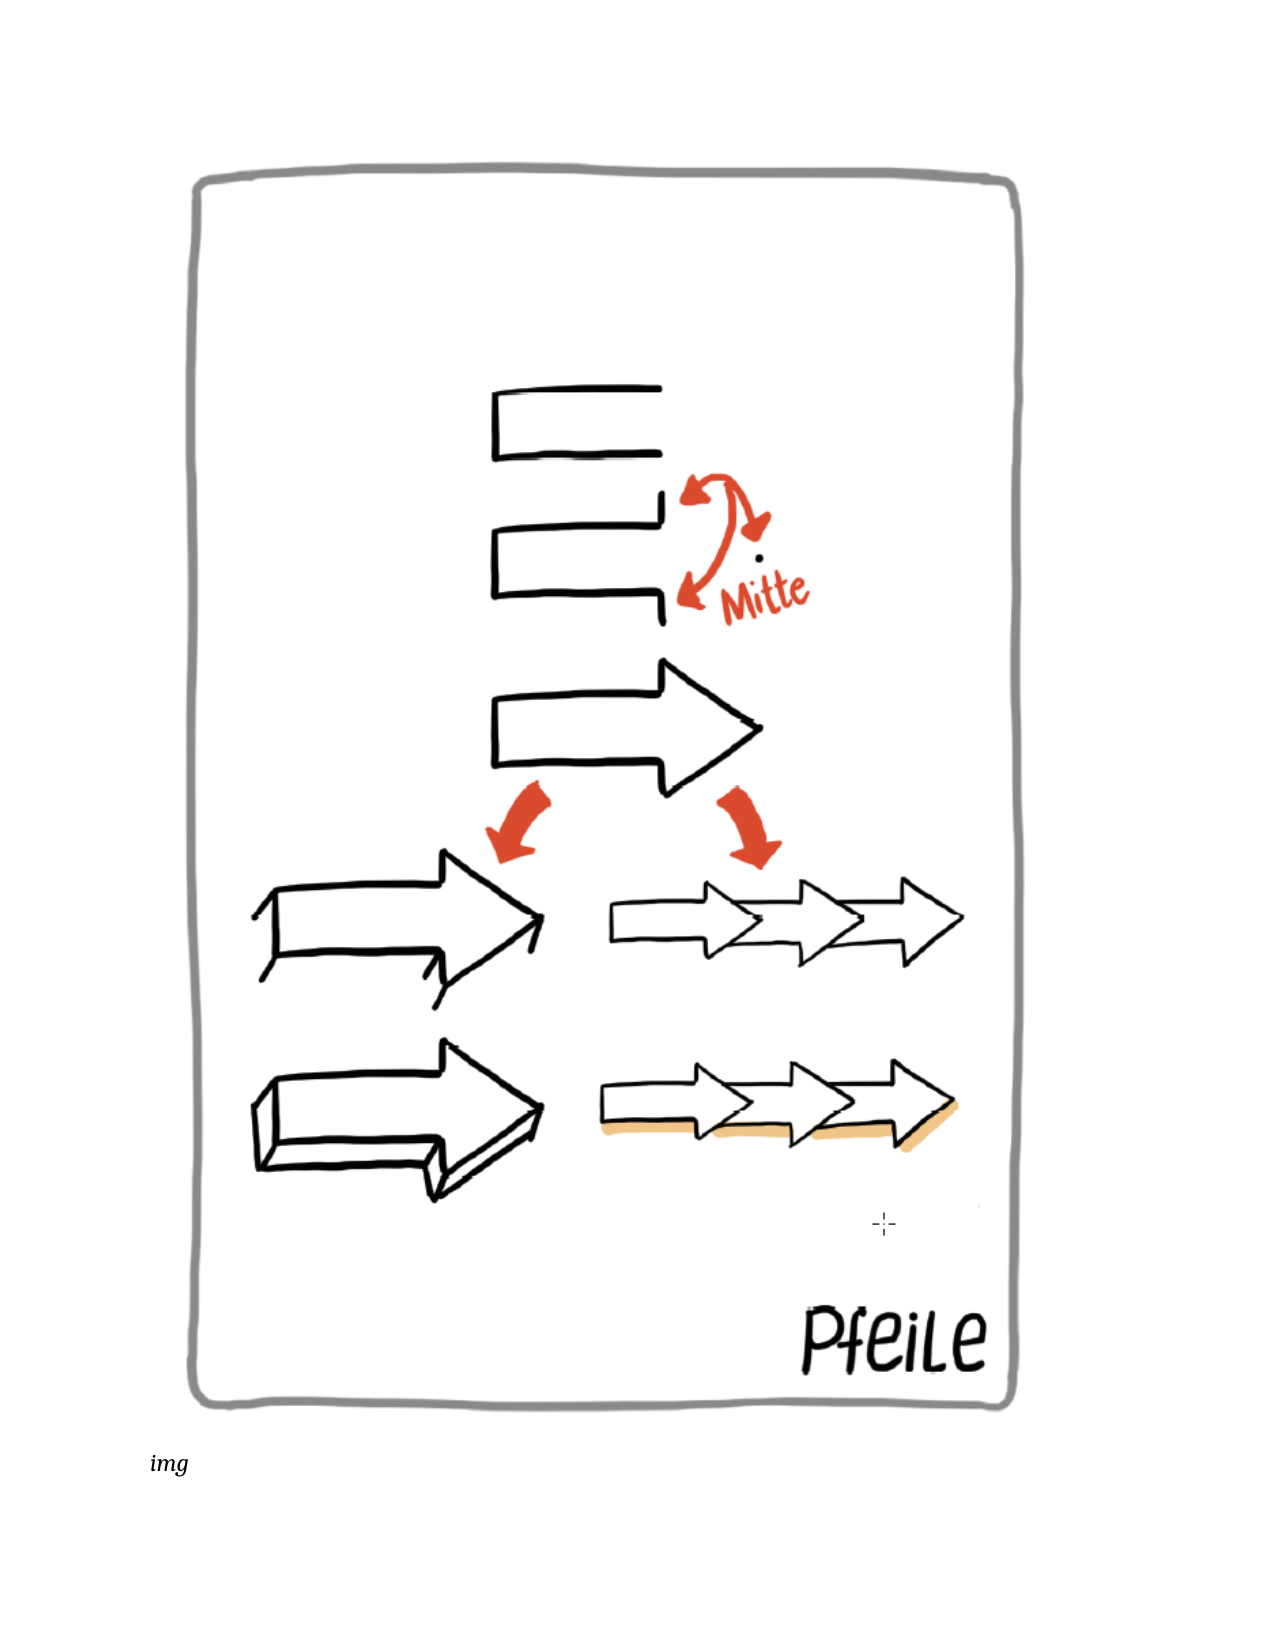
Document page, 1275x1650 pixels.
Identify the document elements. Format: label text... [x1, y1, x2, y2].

picture [168, 150, 1044, 1429]
text img [150, 1449, 1125, 1478]
